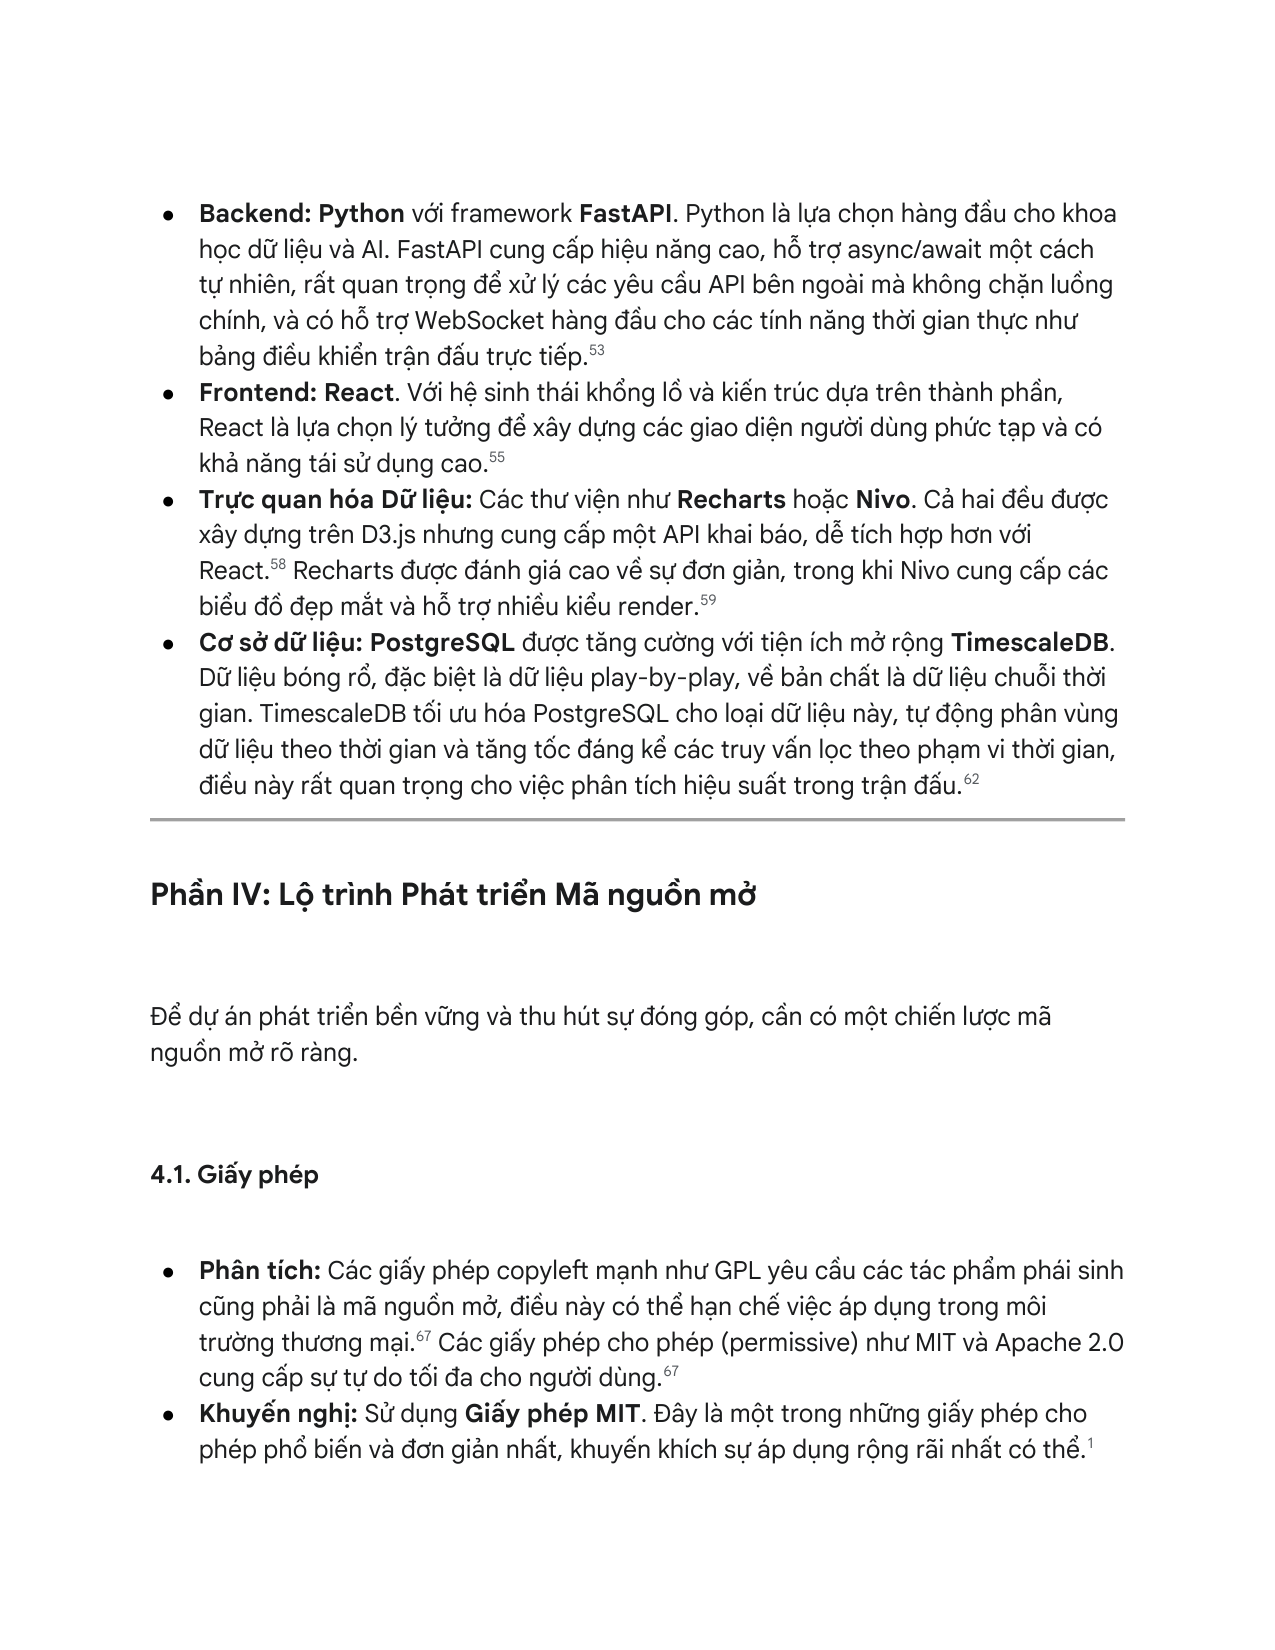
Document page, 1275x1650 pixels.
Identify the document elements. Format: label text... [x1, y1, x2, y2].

list Backend: Python với framework FastAPI. Python là lựa chọn hàng đầu cho khoa học dữ liệu và AI. FastAPI cung cấp hiệu năng cao, hỗ trợ async/await một cách tự nhiên, rất quan trọng để xử lý các yêu cầu API bên ngoài mà không chặn luồng chính, và có hỗ trợ WebSocket hàng đầu cho các tính năng thời gian thực như bảng điều khiển trận đấu trực tiếp.53 [161, 198, 1125, 372]
list Trực quan hóa Dữ liệu: Các thư viện như Recharts hoặc Nivo. Cả hai đều được xây dựng trên D3.js nhưng cung cấp một API khai báo, dễ tích hợp hơn với React.58 Recharts được đánh giá cao về sự đơn giản, trong khi Nivo cung cấp các biểu đồ đẹp mắt và hỗ trợ nhiều kiểu render.59 [161, 484, 1125, 623]
subtitle 4.1. Giấy phép [150, 1159, 1125, 1190]
list Phân tích: Các giấy phép copyleft mạnh như GPL yêu cầu các tác phẩm phái sinh cũng phải là mã nguồn mở, điều này có thể hạn chế việc áp dụng trong môi trường thương mại.67 Các giấy phép cho phép (permissive) như MIT và Apache 2.0 cung cấp sự tự do tối đa cho người dùng.67 [161, 1255, 1125, 1394]
list Frontend: React. Với hệ sinh thái khổng lồ và kiến trúc dựa trên thành phần, React là lựa chọn lý tưởng để xây dựng các giao diện người dùng phức tạp và có khả năng tái sử dụng cao.55 [161, 377, 1125, 480]
list Cơ sở dữ liệu: PostgreSQL được tăng cường với tiện ích mở rộng TimescaleDB. Dữ liệu bóng rổ, đặc biệt là dữ liệu play-by-play, về bản chất là dữ liệu chuỗi thời gian. TimescaleDB tối ưu hóa PostgreSQL cho loại dữ liệu này, tự động phân vùng dữ liệu theo thời gian và tăng tốc đáng kể các truy vấn lọc theo phạm vi thời gian, điều này rất quan trọng cho việc phân tích hiệu suất trong trận đấu.62 [161, 627, 1125, 801]
subtitle Phần IV: Lộ trình Phát triển Mã nguồn mở [150, 875, 1125, 914]
text Để dự án phát triển bền vững và thu hút sự đóng góp, cần có một chiến lược mã nguồn mở rõ ràng. [150, 1002, 1125, 1069]
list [161, 1398, 1125, 1465]
